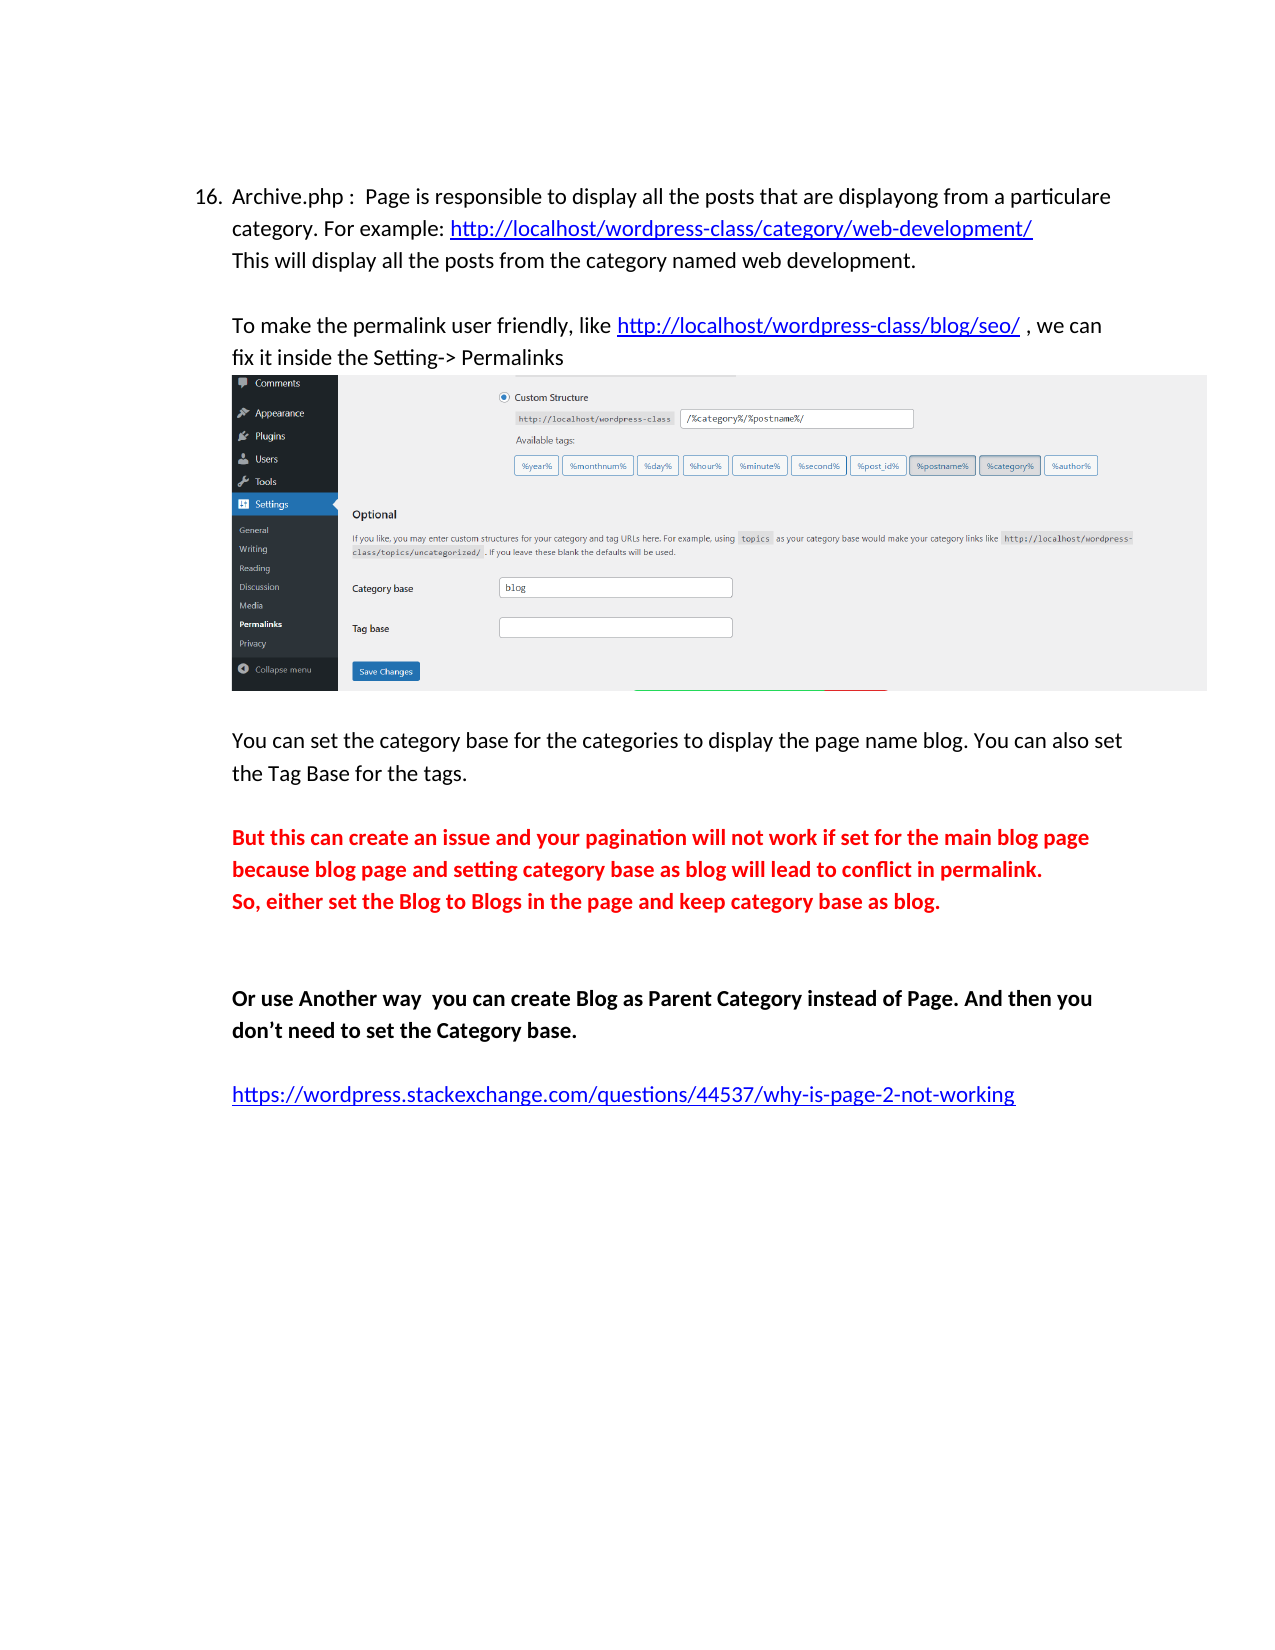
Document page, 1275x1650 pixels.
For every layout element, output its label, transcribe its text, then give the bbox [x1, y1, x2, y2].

list Archive.php : Page is responsible to display all the posts that are displayong from a particulare category. For example: http://localhost/wordpress-class/category/web-development/ [194, 182, 1125, 242]
list So, either set the Blog to Blogs in the page and keep category base as blog. [232, 887, 1125, 916]
list https://wordpress.stackexchange.com/questions/44537/why-is-page-2-not-working [232, 1081, 1125, 1109]
list This will display all the posts from the category named web development. [232, 247, 1125, 274]
list But this can create an issue and your pagination will not work if set for the main blog page because blog page and setting category base as blog will lead to conflict in permalink. [232, 823, 1125, 883]
list You can set the category base for the categories to display the page name blog. You can also set the Tag Base for the tags. [232, 727, 1125, 787]
picture [231, 375, 1207, 691]
list Or use Another way you can create Blog as Parent Category instead of Page. And then you don’t need to set the Category base. [232, 984, 1125, 1044]
list To make the permalink user friendly, like http://localhost/wordpress-class/blog/seo/ , we can fix it inside the Setting-> Permalinks [232, 311, 1125, 371]
